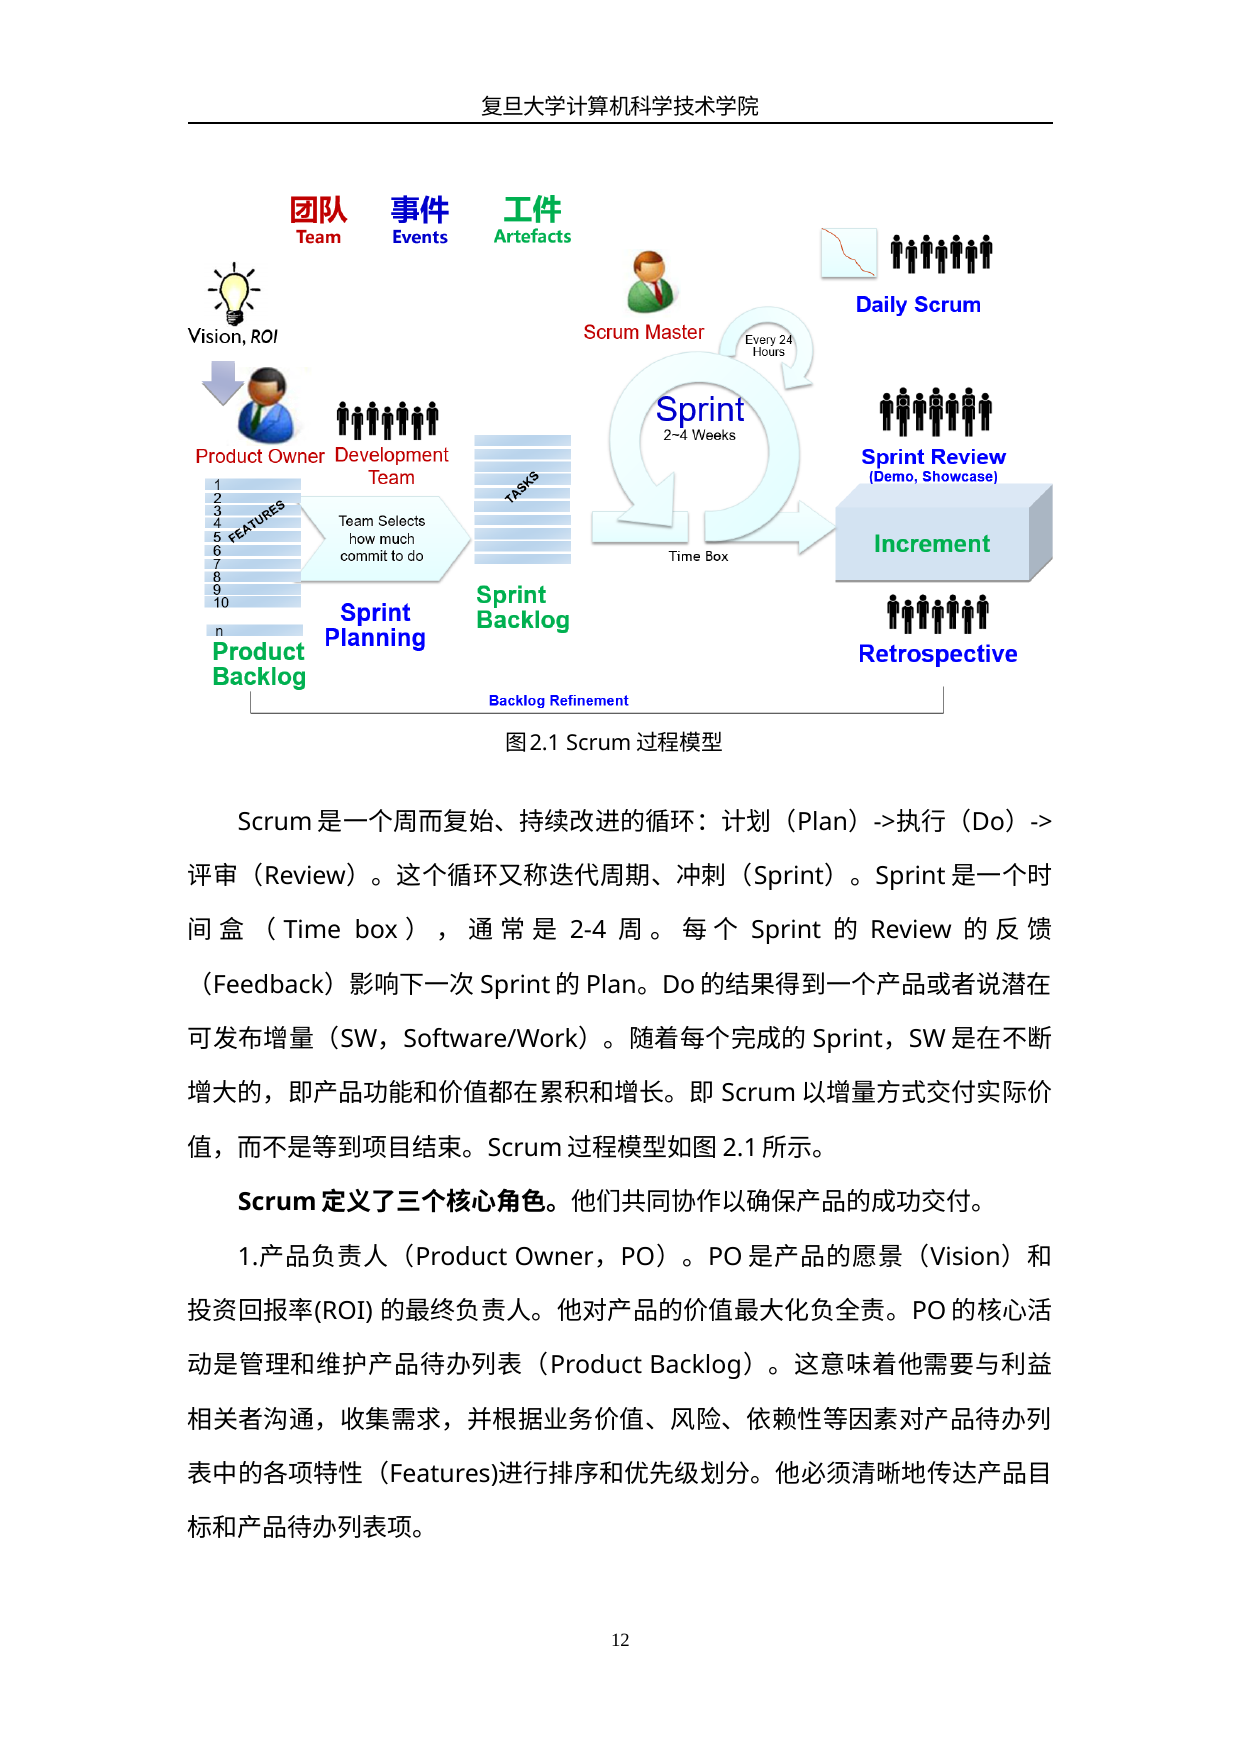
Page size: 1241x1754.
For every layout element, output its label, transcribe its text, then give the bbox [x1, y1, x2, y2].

text 图 2.1 Scrum过程模型 [187, 724, 1041, 756]
text Scrum定义了三个核心角色。他们共同协作以确保产品的成功交付。 [187, 1182, 1053, 1218]
text Scrum是一个周而复始、持续改进的循环：计划（Plan）->执行（Do）->评审（Review）。这个循环又称迭代周期、冲刺（Sprint）。Sprint是一个时间盒（Time box），通常是2-4周。每个Sprint的Review的反馈（Feedback）影响下一次Sprint的Plan。Do的结果得到一个产品或者说潜在可发布增量（SW，Software/Work）。随着每个完成的Sprint，SW是在不断增大的，即产品功能和价值都在累积和增长。即Scrum以增量方式交付实际价值，而不是等到项目结束。Scrum过程模型如图2.1所示。 [187, 801, 1053, 1163]
picture [187, 186, 1053, 720]
text 1.产品负责人（Product Owner，PO）。PO是产品的愿景（Vision）和投资回报率(ROI) 的最终负责人。他对产品的价值最大化负全责。PO的核心活动是管理和维护产品待办列表（Product Backlog）。这意味着他需要与利益相关者沟通，收集需求，并根据业务价值、风险、依赖性等因素对产品待办列表中的各项特性（Features)进行排序和优先级划分。他必须清晰地传达产品目标和产品待办列表项。 [187, 1236, 1053, 1544]
